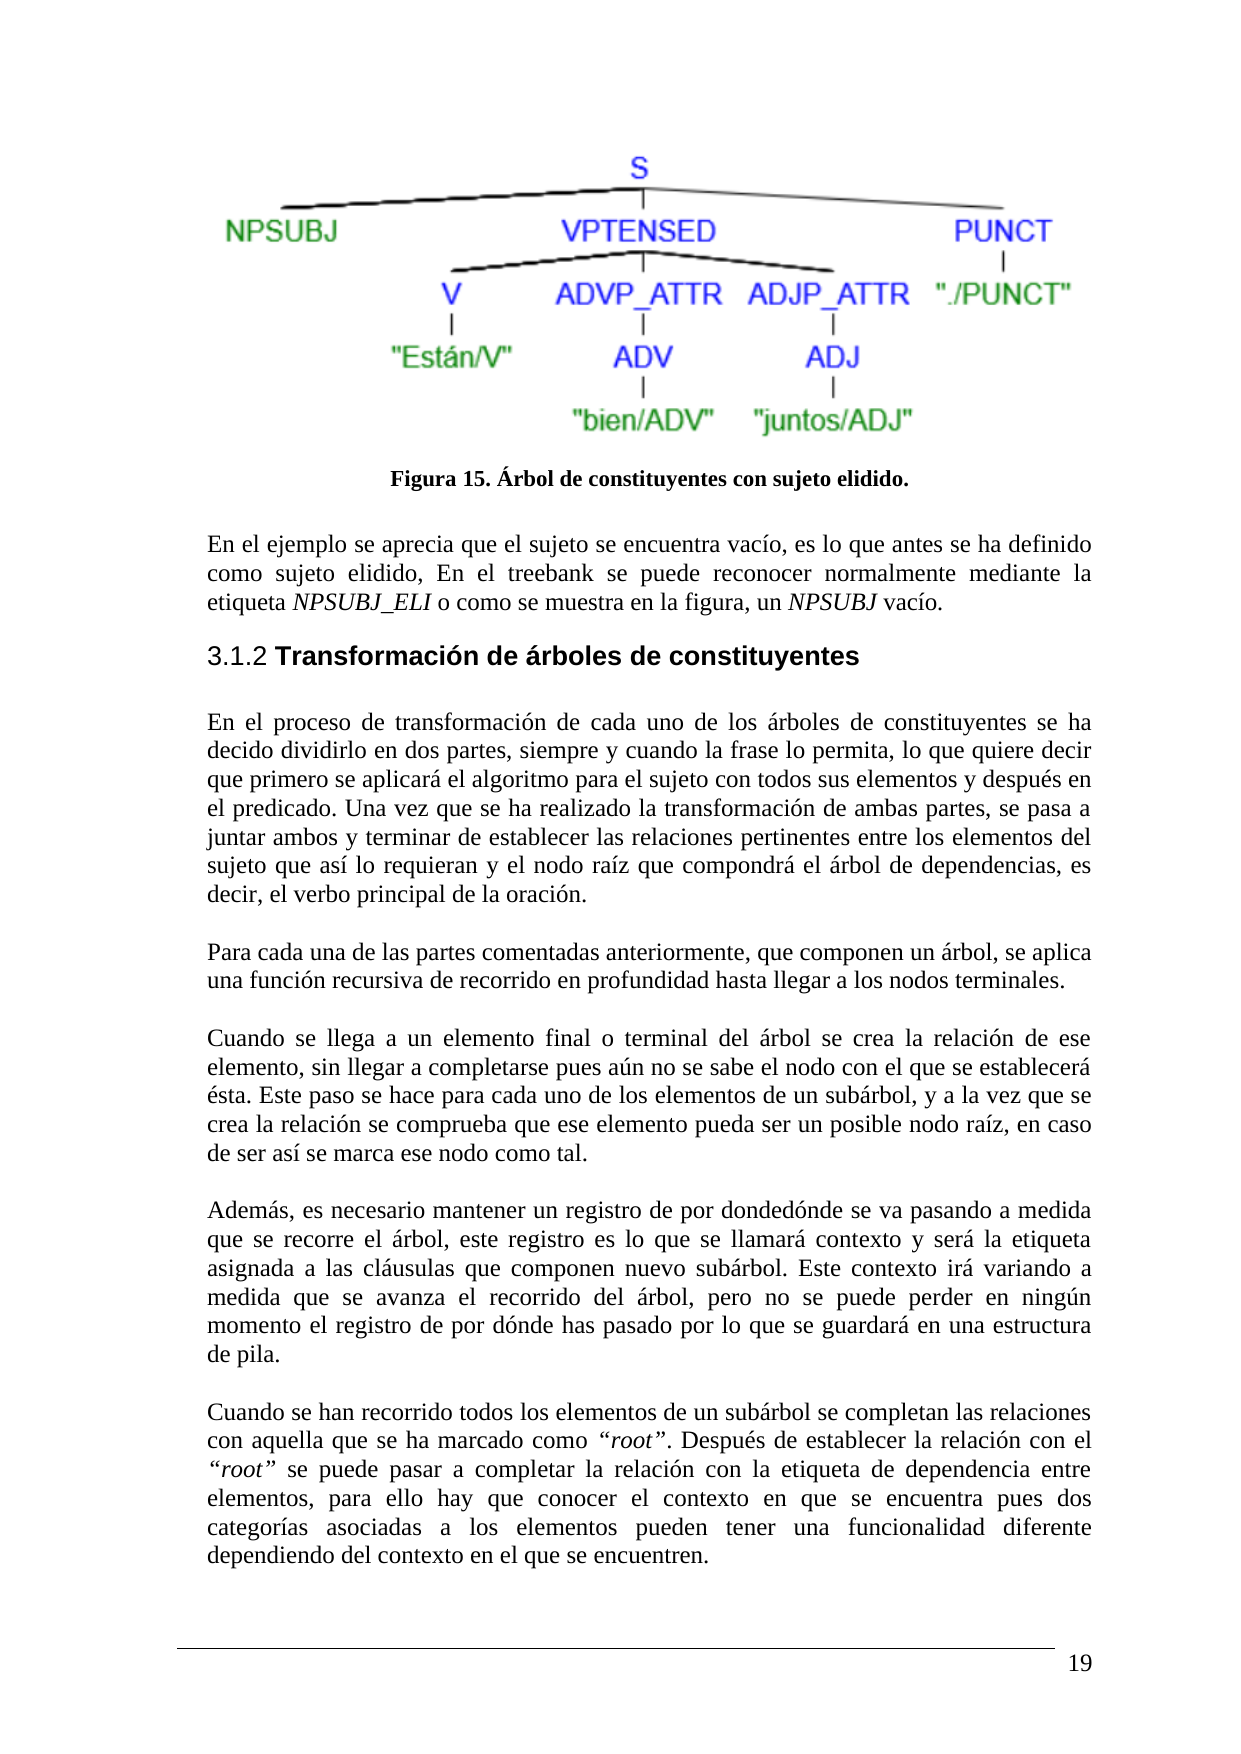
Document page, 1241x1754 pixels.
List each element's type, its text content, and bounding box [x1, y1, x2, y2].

text En el proceso de transformación de cada uno de los árboles de constituyentes se ha decido dividirlo en dos partes, siempre y cuando la frase lo permita, lo que quiere decir que primero se aplicará el algoritmo para el sujeto con todos sus elementos y después en el predicado. Una vez que se ha realizado la transformación de ambas partes, se pasa a juntar ambos y terminar de establecer las relaciones pertinentes entre los elementos del sujeto que así lo requieran y el nodo raíz que compondrá el árbol de dependencias, es decir, el verbo principal de la oración. [207, 707, 1092, 908]
text Además, es necesario mantener un registro de por se va pasando a medida que se recorre el árbol, este registro es lo que se llamará contexto y será la etiqueta asignada a las cláusulas que componen nuevo subárbol. Este contexto irá variando a medida que se avanza el recorrido del árbol, pero no se puede perder en ningún momento el registro de por dónde has pasado por lo que se guardará en una estructura de pila. [207, 1195, 1092, 1368]
text Cuando se llega a un elemento final o terminal del árbol se crea la relación de ese elemento, sin llegar a completarse pues aún no se sabe el nodo con el que se establecerá ésta. Este paso se hace para cada uno de los elementos de un subárbol, y a la vez que se crea la relación se comprueba que ese elemento pueda ser un posible nodo raíz, en caso de ser así se marca ese nodo como tal. [207, 1023, 1092, 1167]
text Cuando se han recorrido todos los elementos de un subárbol se completan las relaciones con aquella que se ha marcado como “root”. Después de establecer la relación con el “root” se puede pasar a completar la relación con la etiqueta de dependencia entre elementos, para ello hay que conocer el contexto en que se encuentra pues dos categorías asociadas a los elementos pueden tener una funcionalidad diferente dependiendo del contexto en el que se encuentren. [207, 1397, 1092, 1569]
subtitle Transformación de árboles de constituyentes [207, 640, 1092, 672]
text Figura 15. Árbol de constituyentes con sujeto elidido. [207, 465, 1092, 492]
text Para cada una de las partes comentadas anteriormente, que componen un árbol, se aplica una función recursiva de recorrido en profundidad hasta llegar a los nodos terminales. [207, 937, 1092, 994]
text En el ejemplo se aprecia que el sujeto se encuentra vacío, es lo que antes se ha definido como sujeto elidido, En el treebank se puede reconocer normalmente mediante la etiqueta NPSUBJ_ELI o como se muestra en la figura, un NPSUBJ vacío. [207, 529, 1092, 615]
picture [206, 147, 1089, 453]
